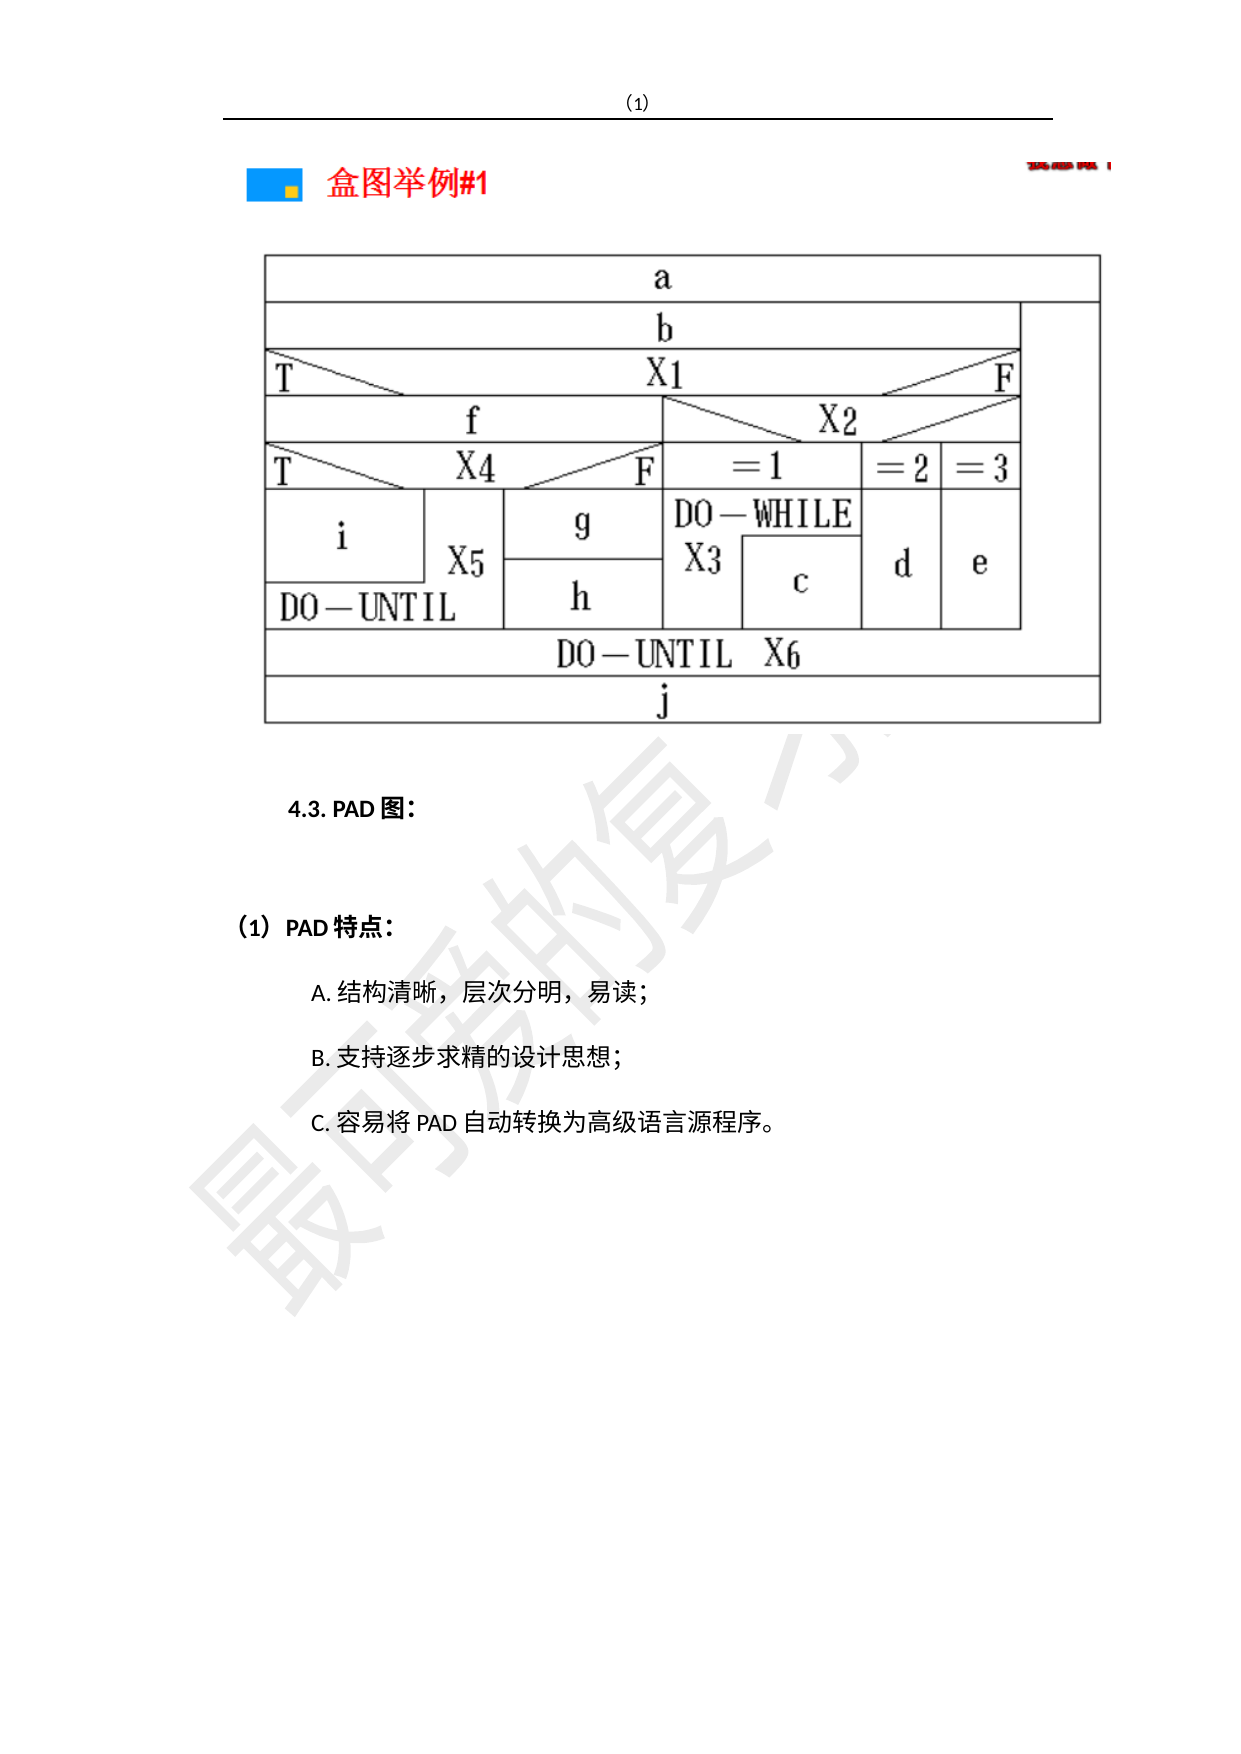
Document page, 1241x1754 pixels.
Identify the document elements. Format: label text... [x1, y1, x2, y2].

list 容易将PAD自动转换为高级语言源程序。 [288, 1088, 1053, 1153]
list 结构清晰，层次分明，易读； [288, 958, 1053, 1023]
subtitle PAD图： [288, 774, 1053, 839]
list 支持逐步求精的设计思想； [288, 1023, 1053, 1088]
picture [246, 162, 1111, 734]
text PAD特点： [223, 893, 1053, 958]
